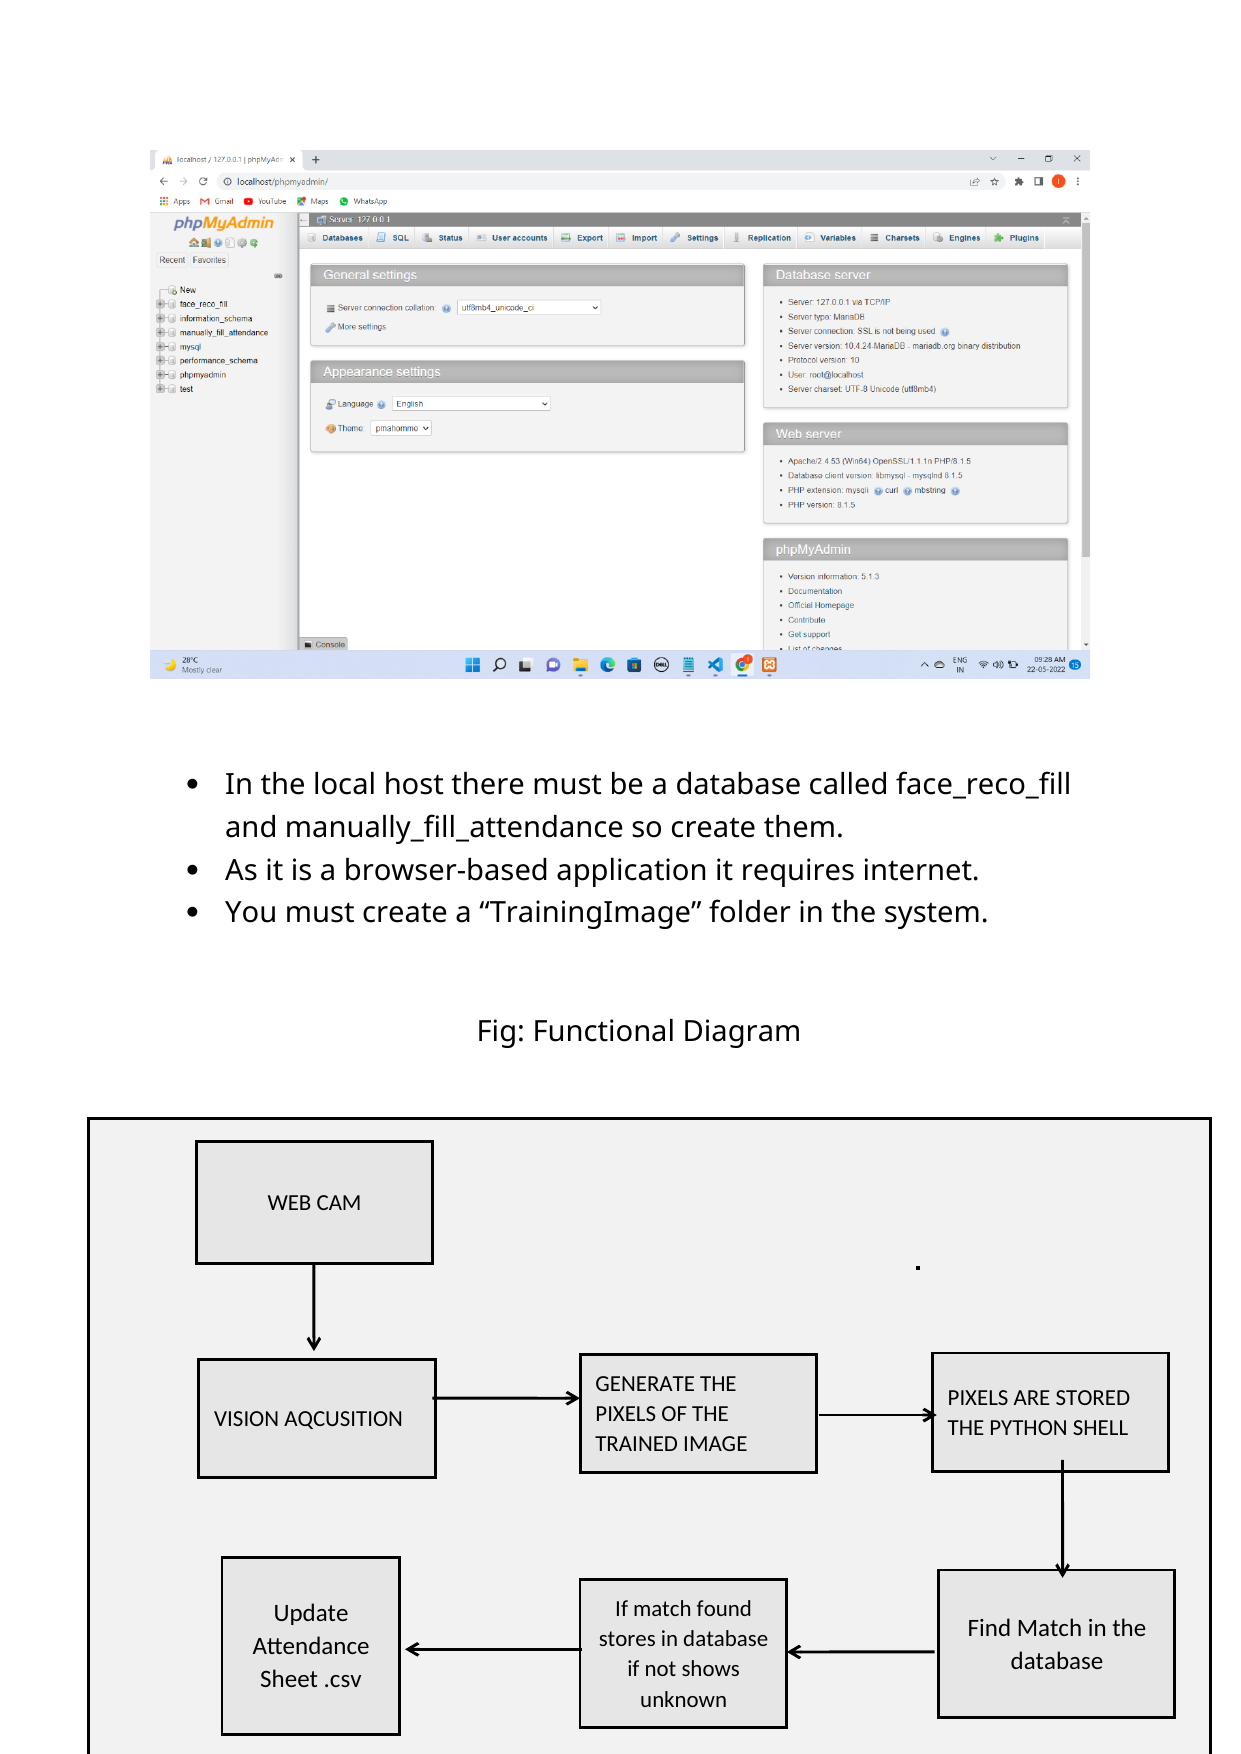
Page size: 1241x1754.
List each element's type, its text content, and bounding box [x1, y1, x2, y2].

list You must create a “TrainingImage” folder in the system. [187, 892, 1090, 931]
list As it is a browser-based application it requires internet. [187, 849, 1090, 889]
text Fig: Functional Diagram [187, 1011, 1090, 1050]
picture [150, 150, 1091, 679]
list In the local host there must be a database called face_reco_fill and manually_fill_attendance so create them. [187, 763, 1090, 846]
